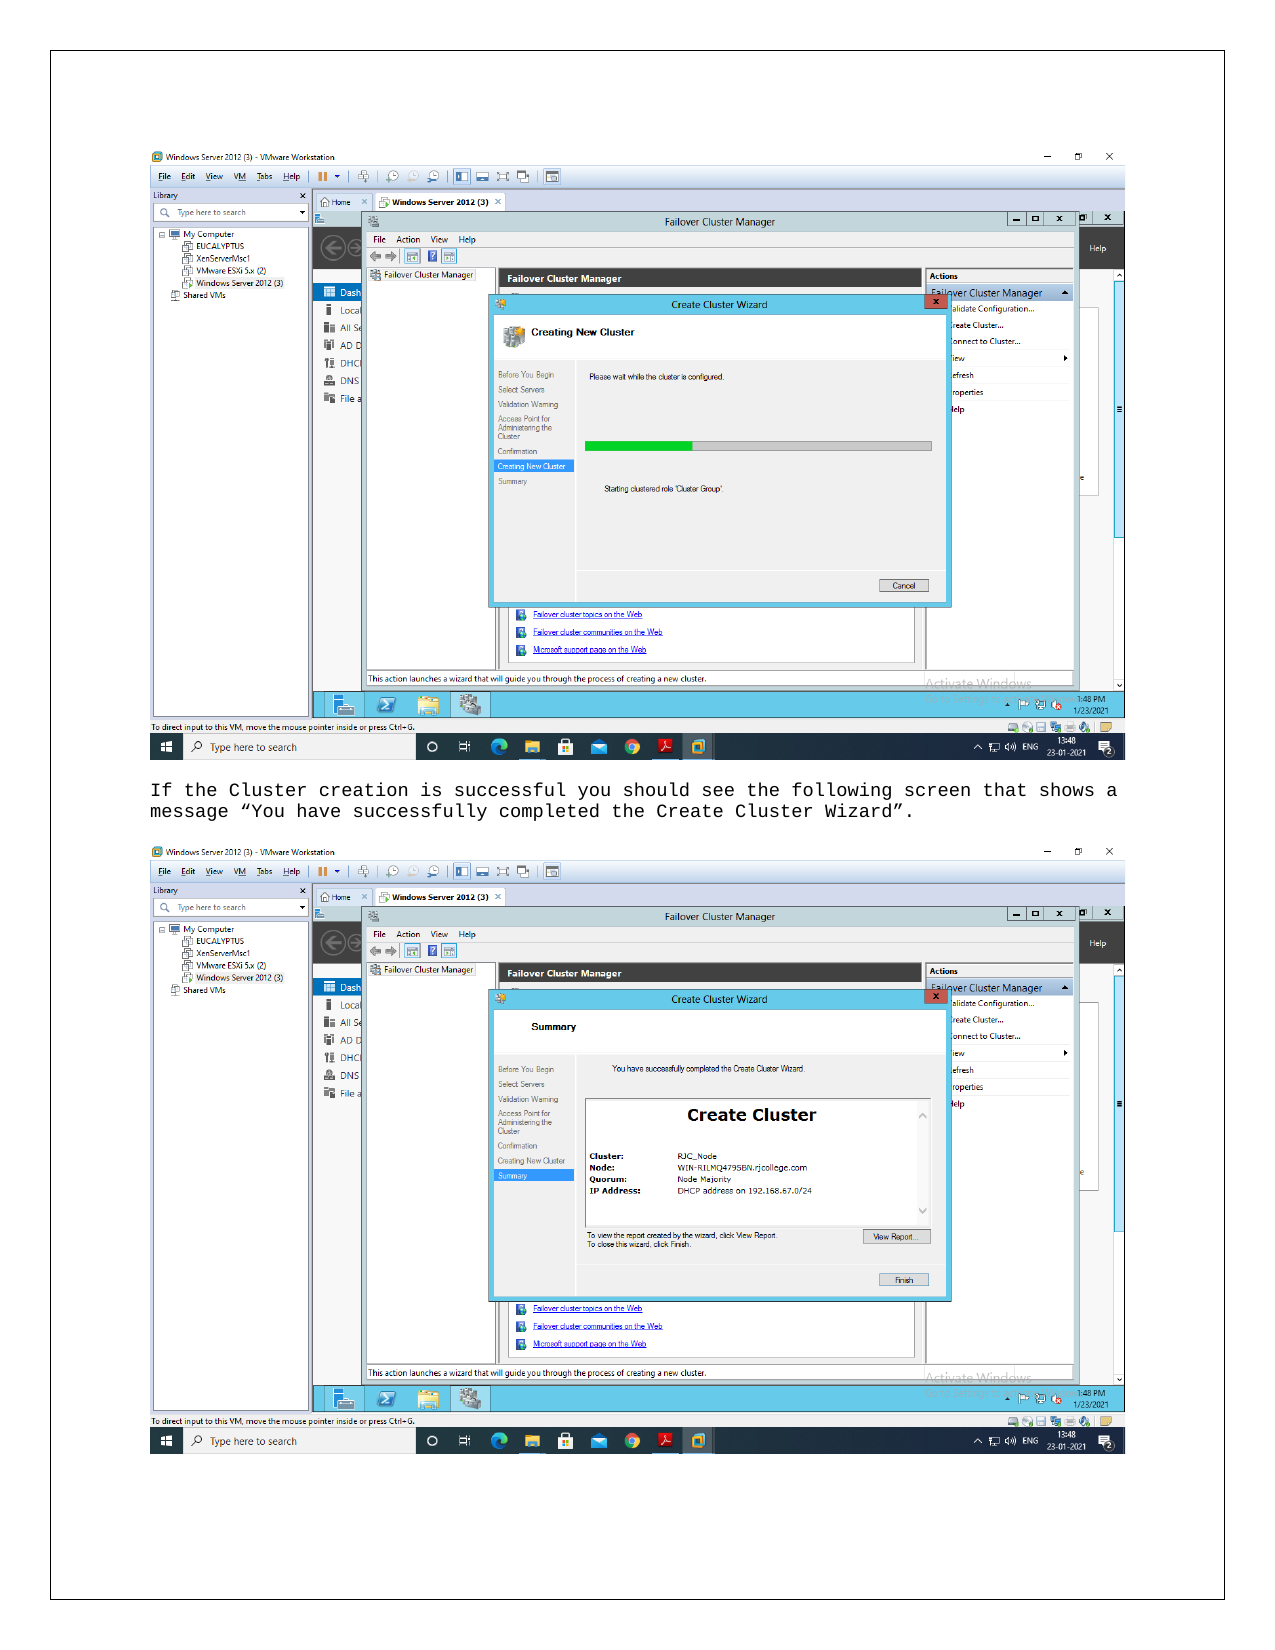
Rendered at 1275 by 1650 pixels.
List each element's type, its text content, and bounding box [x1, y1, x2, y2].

text If the Cluster creation is successful you should see the following screen that shows a message “You have successfully completed the Create Cluster Wizard”. [150, 781, 1125, 823]
picture [150, 150, 1125, 760]
picture [150, 844, 1125, 1454]
